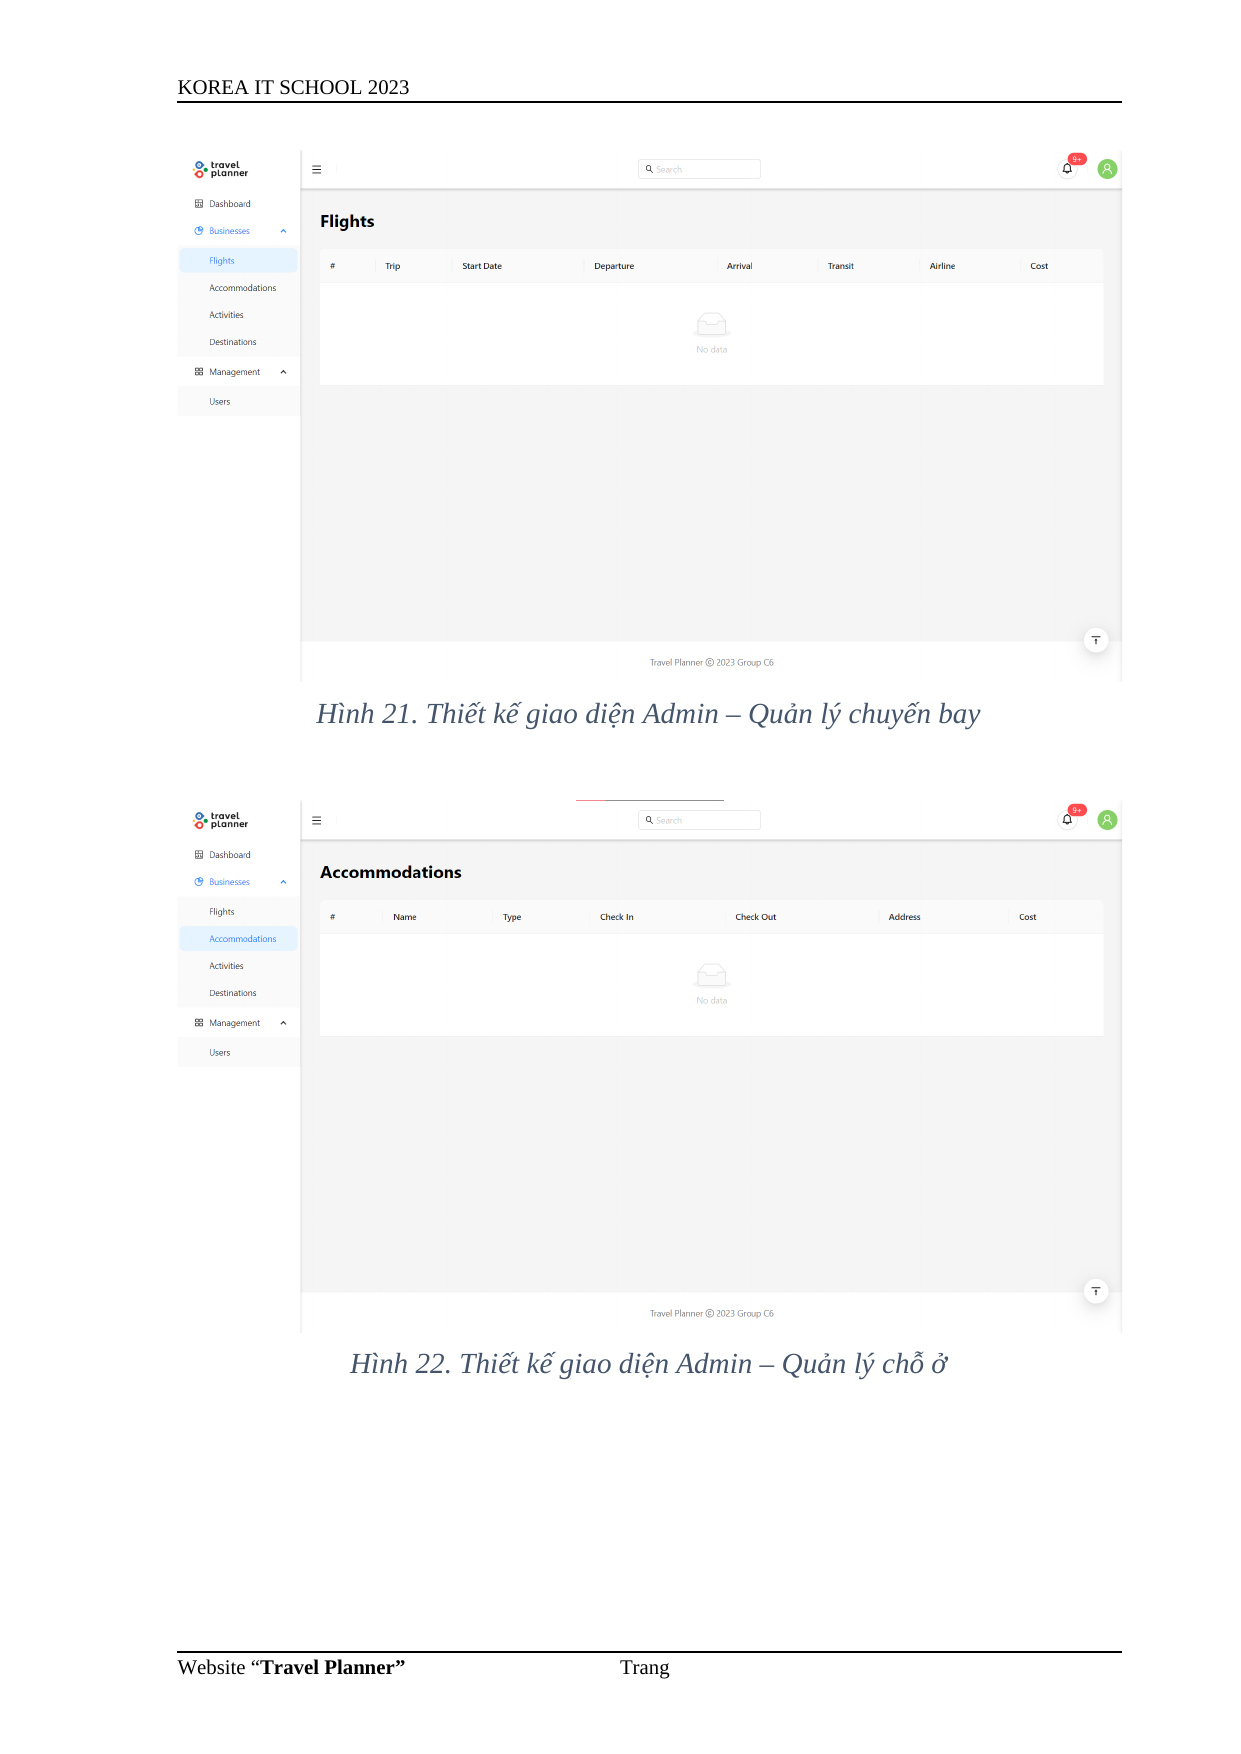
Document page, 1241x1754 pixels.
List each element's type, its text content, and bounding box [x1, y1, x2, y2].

picture [177, 800, 1123, 1333]
text Hình 22. Thiết kế giao diện Admin – Quản lý chỗ ở [177, 1347, 1122, 1380]
text Hình 21. Thiết kế giao diện Admin – Quản lý chuyến bay [177, 696, 1122, 729]
picture [177, 150, 1123, 682]
